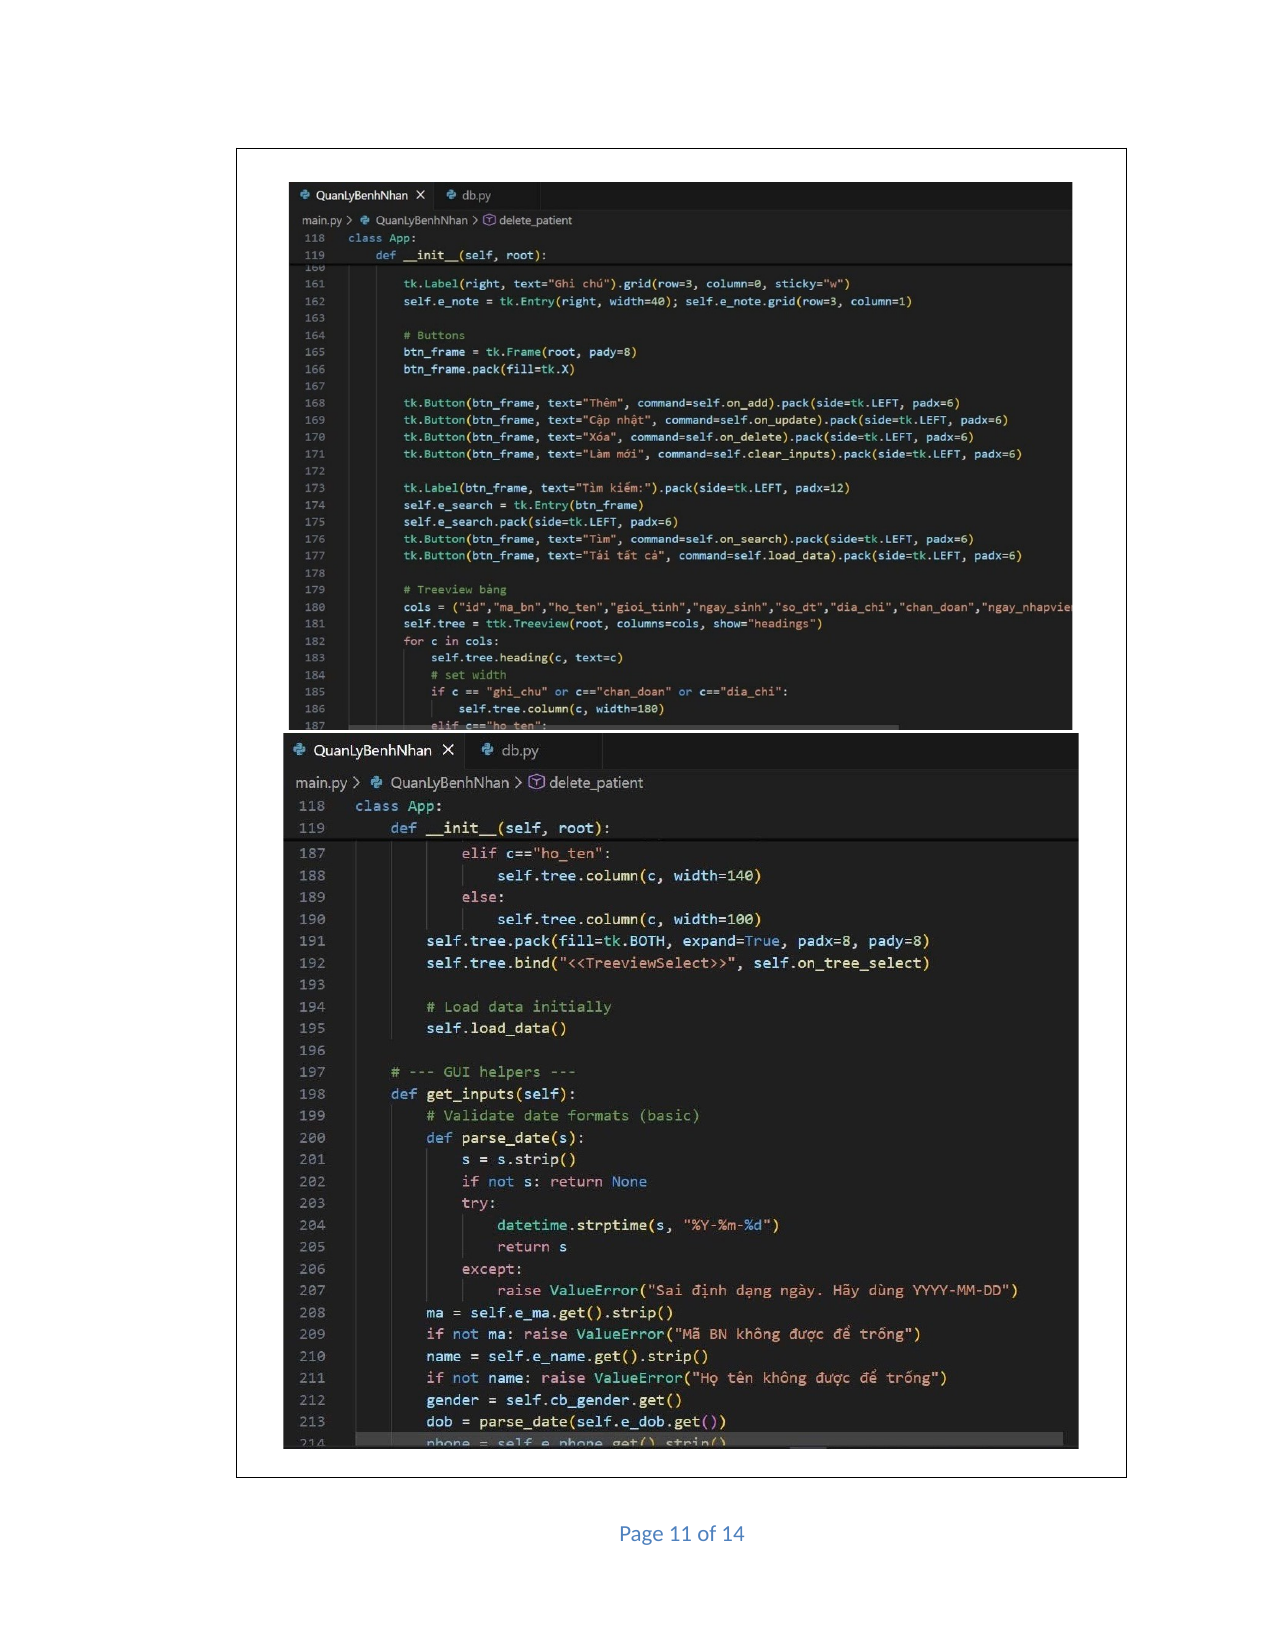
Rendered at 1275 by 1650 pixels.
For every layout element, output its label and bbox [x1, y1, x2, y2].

picture [283, 733, 1079, 1449]
table_header [237, 149, 1126, 1477]
picture [288, 182, 1073, 730]
